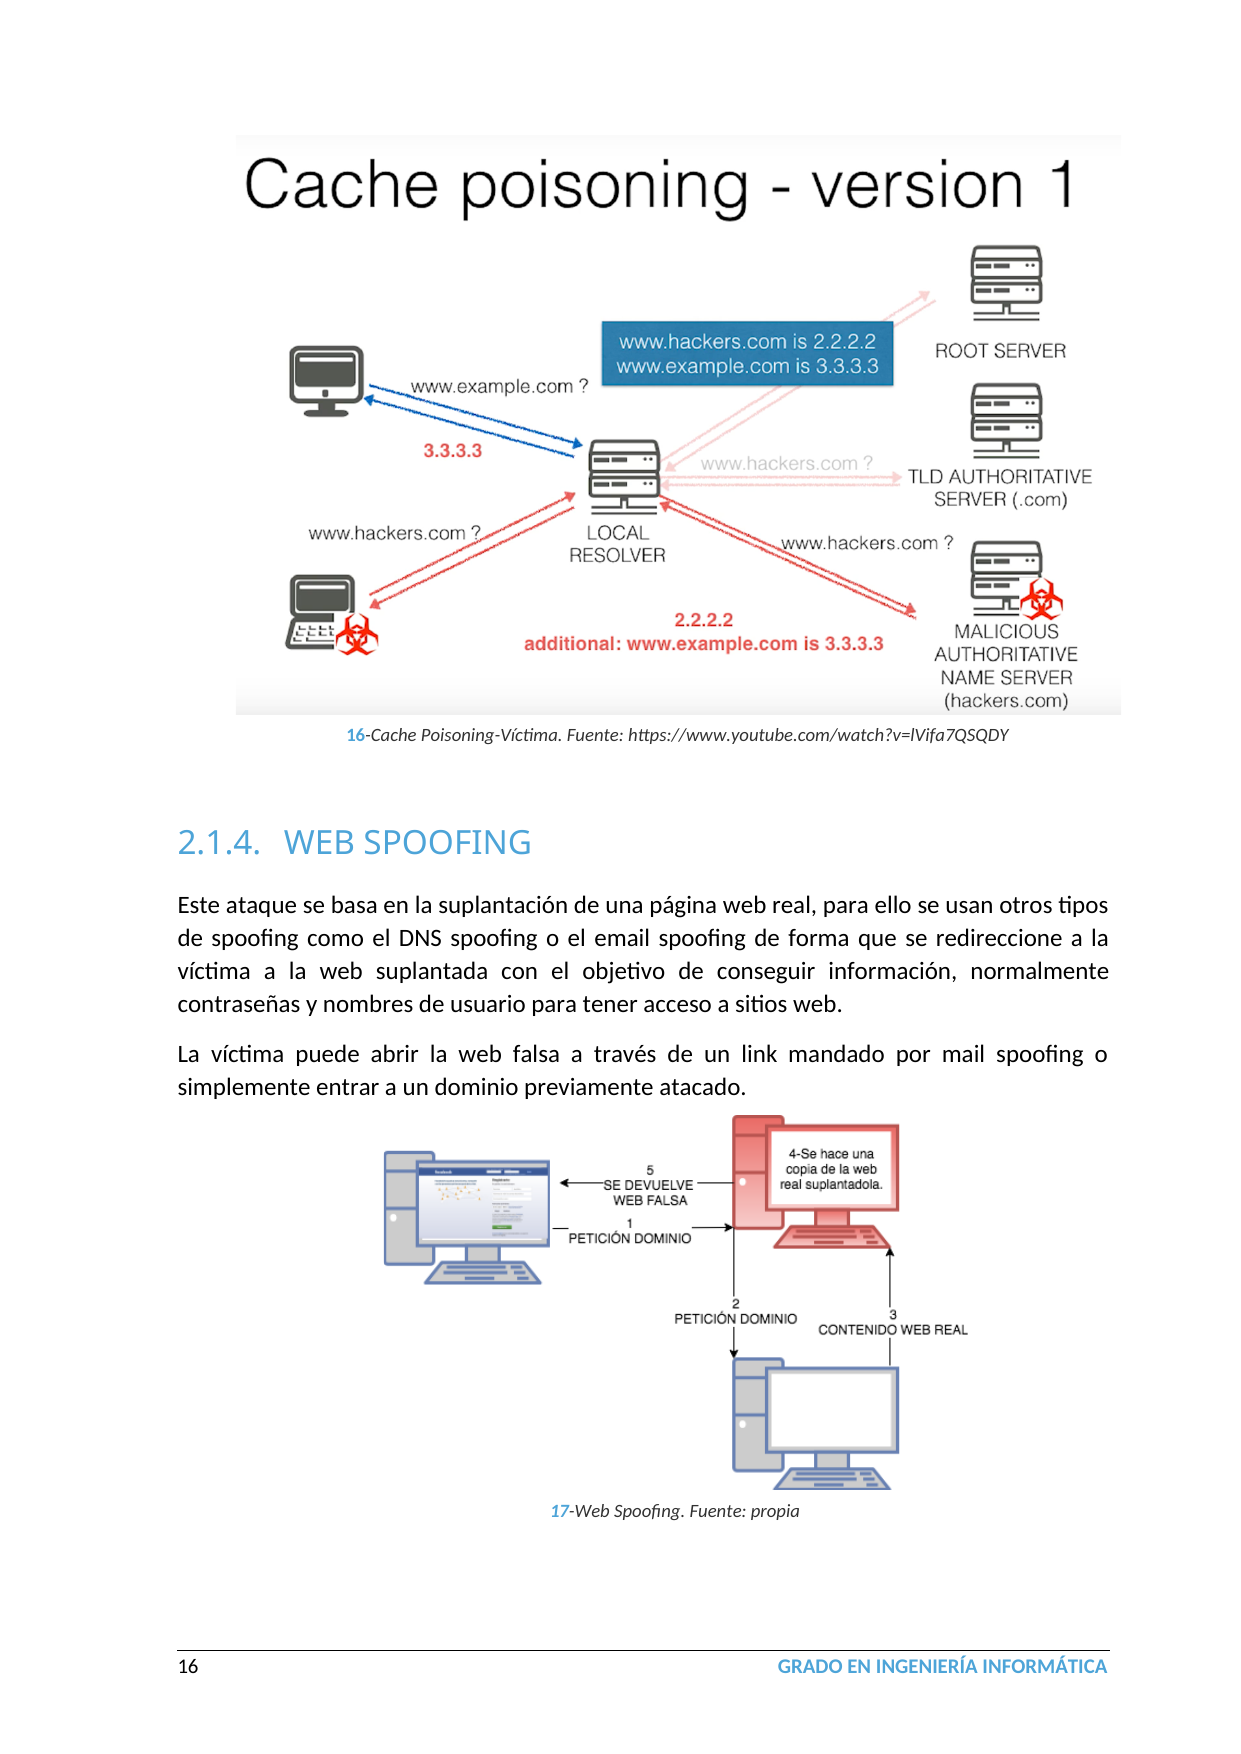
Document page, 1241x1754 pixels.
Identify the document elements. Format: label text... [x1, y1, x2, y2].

picture [383, 1115, 968, 1490]
subtitle WEB SPOOFING [177, 819, 1110, 864]
text La víctima puede abrir la web falsa a través de un link mandado por mail spoofing o simplemente entrar a un dominio previamente atacado. [177, 1038, 1110, 1101]
text Este ataque se basa en la suplantación de una página web real, para ello se usan otros tipos de spoofing como el DNS spoofing o el email spoofing de forma que se redireccione a la víctima a la web suplantada con el objetivo de conseguir información, normalmente contraseñas y nombres de usuario para tener acceso a sitios web. [177, 889, 1110, 1019]
picture [235, 135, 1122, 715]
